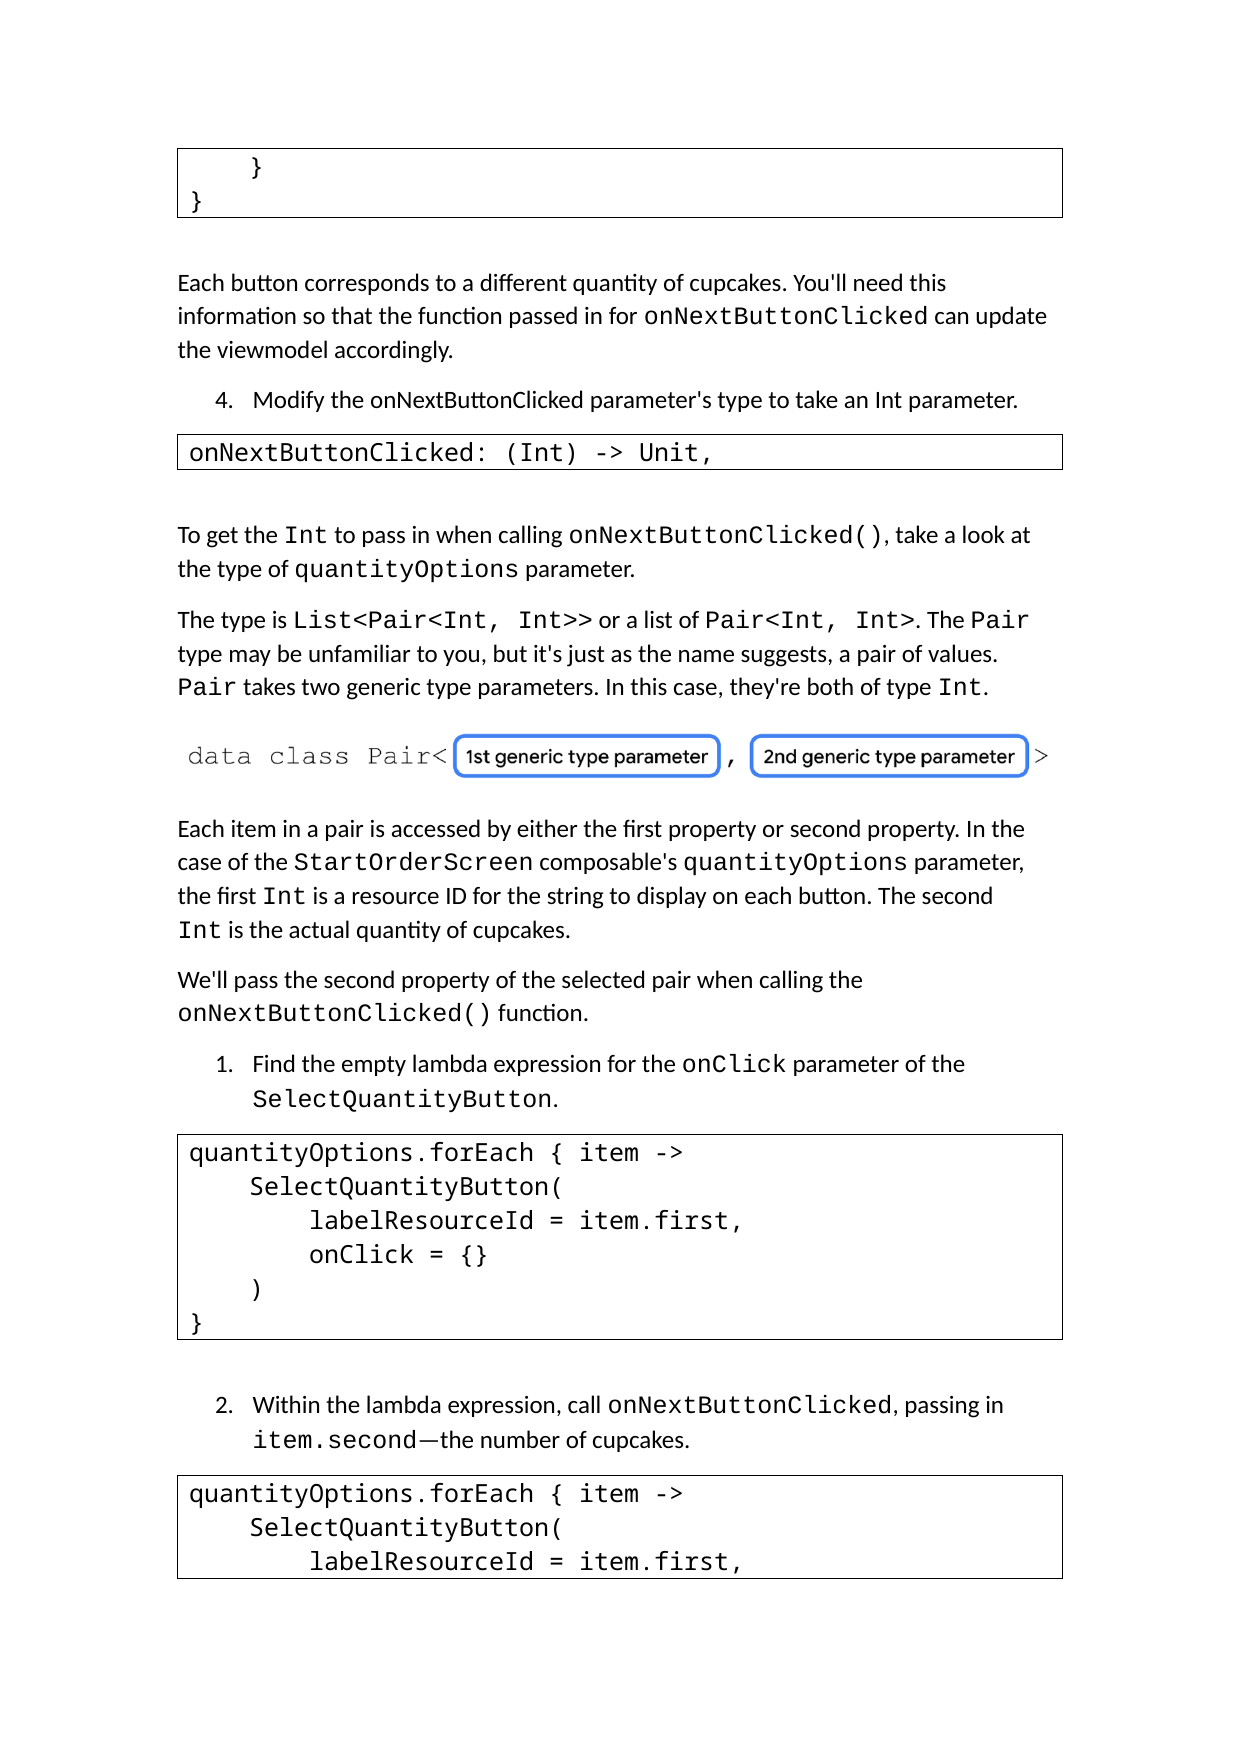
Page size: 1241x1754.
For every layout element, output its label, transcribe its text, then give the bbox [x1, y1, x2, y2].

list Find the empty lambda expression for the onClick parameter of the SelectQuantityButton. [215, 1048, 1063, 1114]
table_header quantityOptions.forEach { item -> SelectQuantityButton( labelResourceId = item.first, onClick = {} ) } [178, 1135, 1062, 1339]
picture [177, 722, 1063, 794]
text Each button corresponds to a different quantity of cupcakes. You'll need this information so that the function passed in for onNextButtonClicked can update the viewmodel accordingly. [177, 267, 1063, 365]
table_header onNextButtonClicked: (Int) -> Unit, [178, 435, 1062, 469]
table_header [178, 149, 1062, 217]
text Each item in a pair is accessed by either the first property or second property. In the case of the StartOrderScreen composable's quantityOptions parameter, the first Int is a resource ID for the string to display on each button. The second Int is the actual quantity of cupcakes. [177, 813, 1063, 946]
list Modify the onNextButtonClicked parameter's type to take an Int parameter. [215, 384, 1063, 414]
text To get the Int to pass in when calling onNextButtonClicked(), take a look at the type of quantityOptions parameter. [177, 519, 1063, 585]
text The type is List<Pair<Int, Int>> or a list of Pair<Int, Int>. The Pair type may be unfamiliar to you, but it's just as the name suggests, a pair of values. Pair takes two generic type parameters. In this case, they're both of type Int. [177, 604, 1063, 703]
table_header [178, 1476, 1062, 1578]
list Within the lambda expression, call onNextButtonClicked, passing in item.second—the number of cupcakes. [215, 1390, 1063, 1456]
text We'll pass the second property of the selected pair when calling the onNextButtonClicked() function. [177, 965, 1063, 1029]
